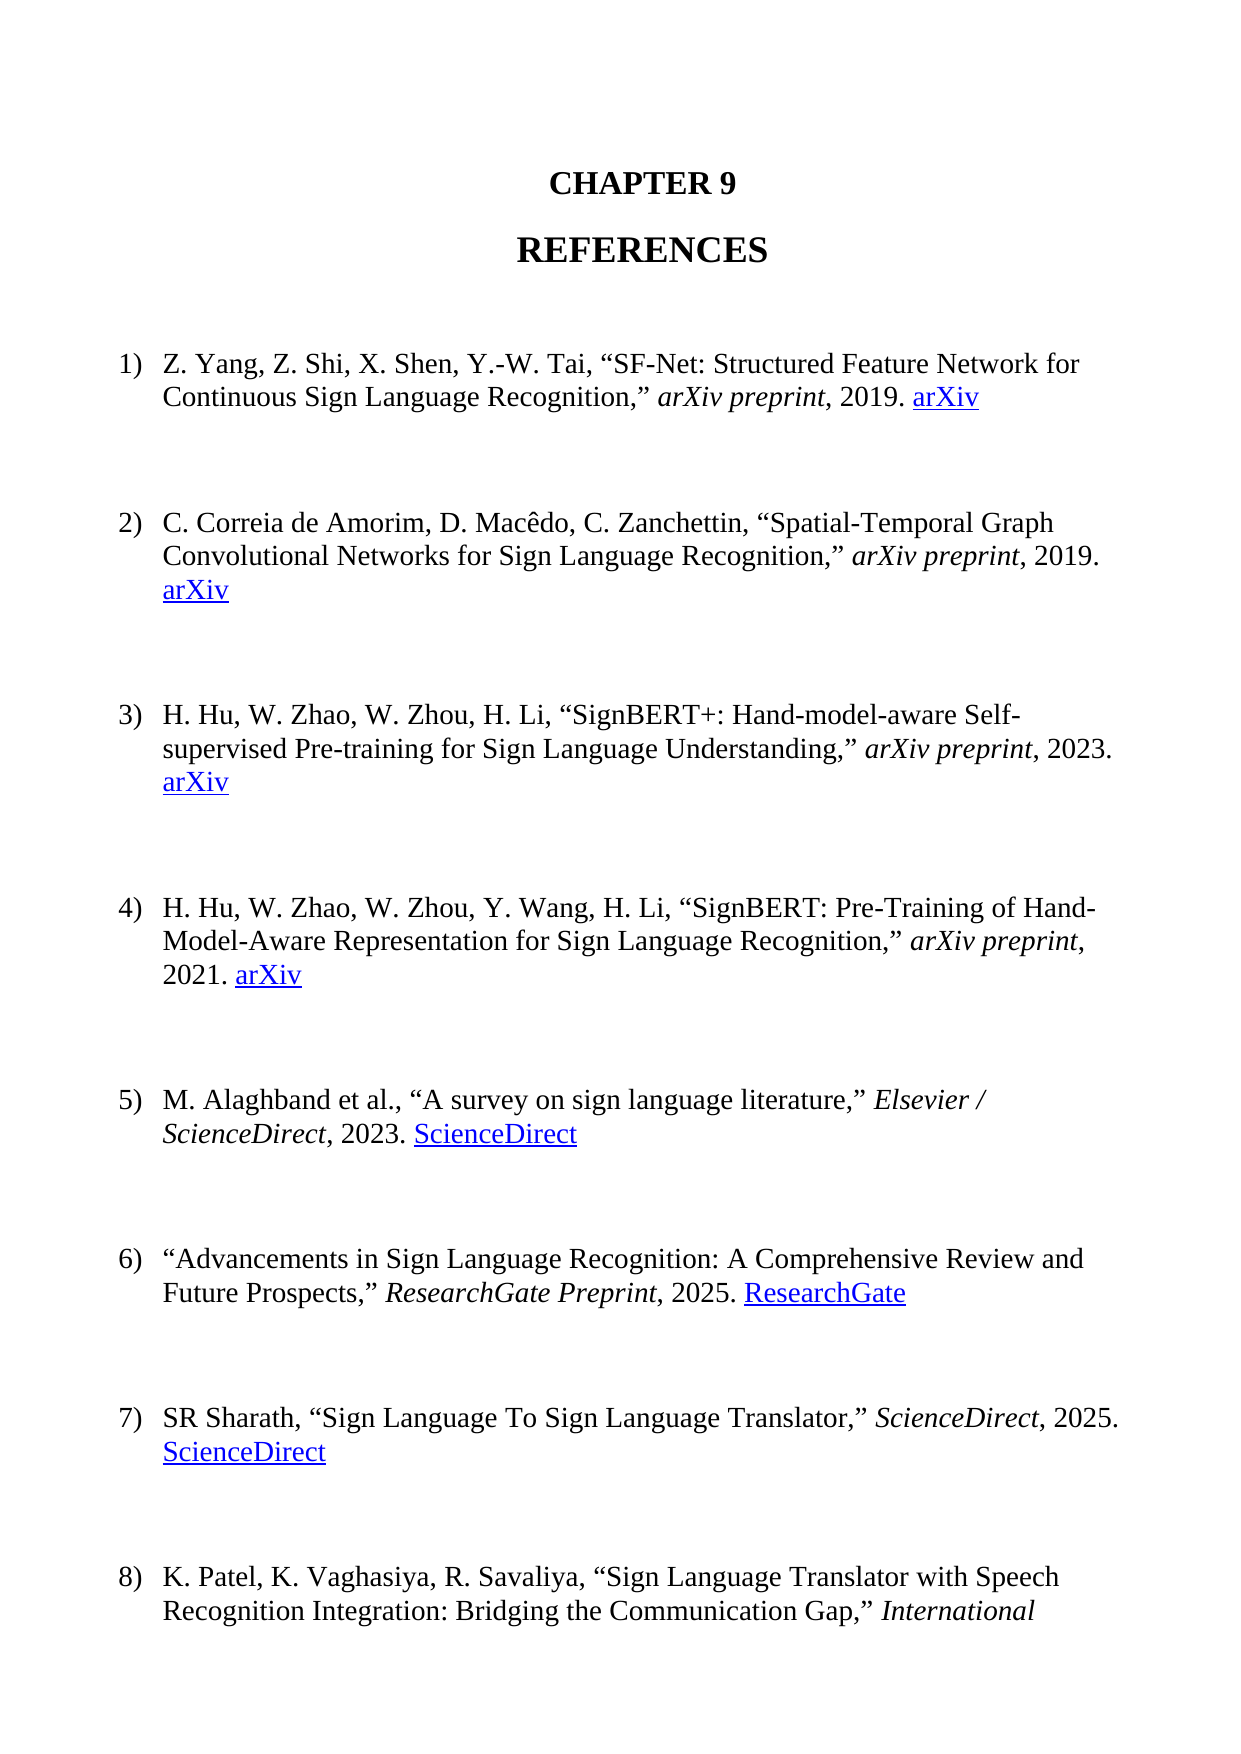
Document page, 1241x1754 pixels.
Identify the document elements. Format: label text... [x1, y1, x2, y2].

list Z. Yang, Z. Shi, X. Shen, Y.-W. Tai, “SF-Net: Structured Feature Network for Continuous Sign Language Recognition,” arXiv preprint, 2019. arXiv [118, 346, 1122, 413]
list M. Alaghband et al., “A survey on sign language literature,” Elsevier / ScienceDirect, 2023. ScienceDirect [118, 1082, 1122, 1149]
text CHAPTER 9 [229, 163, 1056, 202]
subtitle REFERENCES [229, 227, 1056, 270]
list “Advancements in Sign Language Recognition: A Comprehensive Review and Future Prospects,” ResearchGate Preprint, 2025. ResearchGate [118, 1241, 1122, 1308]
list H. Hu, W. Zhao, W. Zhou, Y. Wang, H. Li, “SignBERT: Pre-Training of Hand-Model-Aware Representation for Sign Language Recognition,” arXiv preprint, 2021. arXiv [118, 890, 1122, 991]
list SR Sharath, “Sign Language To Sign Language Translator,” ScienceDirect, 2025. ScienceDirect [118, 1400, 1122, 1467]
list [118, 1559, 1122, 1626]
list H. Hu, W. Zhao, W. Zhou, H. Li, “SignBERT+: Hand-model-aware Self-supervised Pre-training for Sign Language Understanding,” arXiv preprint, 2023. arXiv [118, 697, 1122, 798]
list C. Correia de Amorim, D. Macêdo, C. Zanchettin, “Spatial-Temporal Graph Convolutional Networks for Sign Language Recognition,” arXiv preprint, 2019. arXiv [118, 505, 1122, 606]
